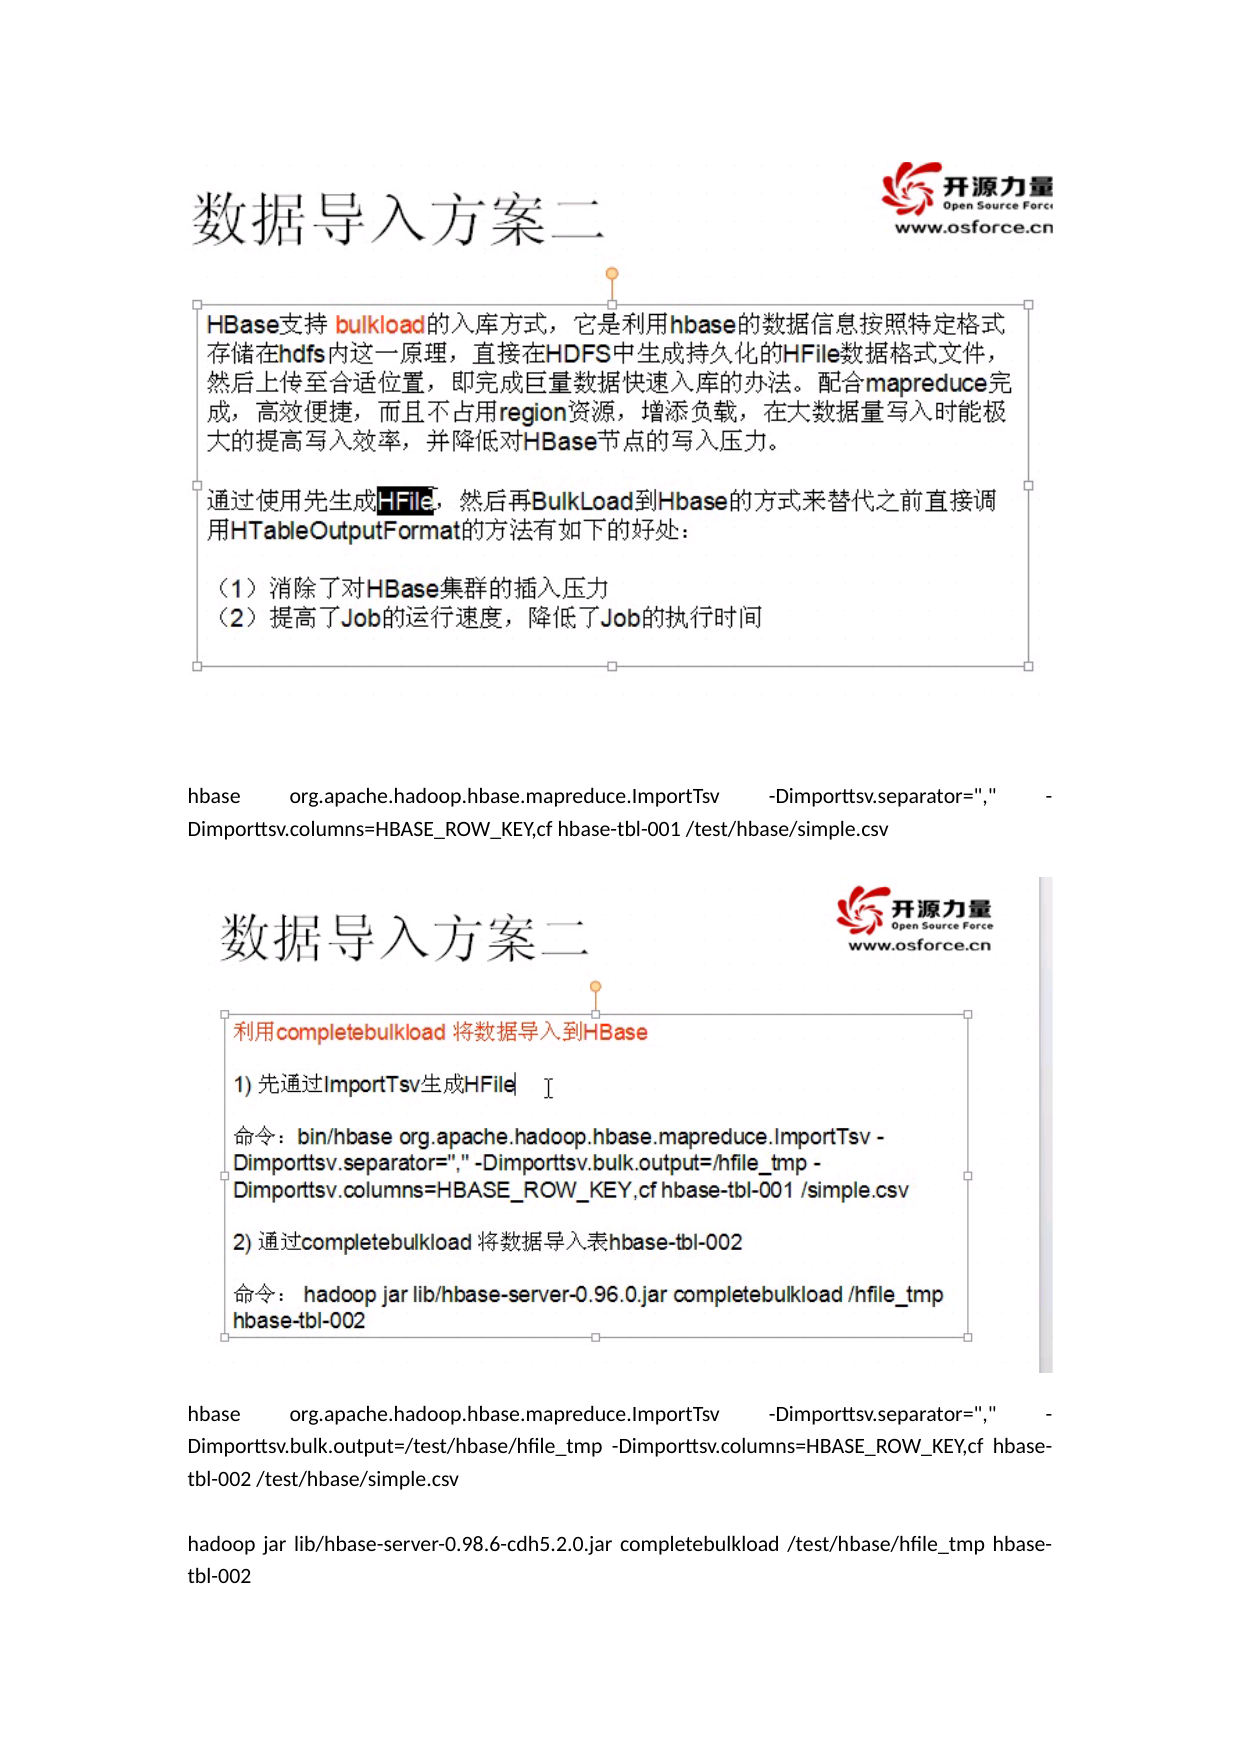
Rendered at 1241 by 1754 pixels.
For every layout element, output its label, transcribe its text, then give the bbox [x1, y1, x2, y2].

text hadoop jar lib/hbase-server-0.98.6-cdh5.2.0.jar completebulkload /test/hbase/hfile_tmp hbase-tbl-002 [187, 1527, 1053, 1592]
text hbase org.apache.hadoop.hbase.mapreduce.ImportTsv -Dimporttsv.separator="," -Dimporttsv.bulk.output=/test/hbase/hfile_tmp -Dimporttsv.columns=HBASE_ROW_KEY,cf hbase-tbl-002 /test/hbase/simple.csv [187, 1397, 1053, 1494]
text hbase org.apache.hadoop.hbase.mapreduce.ImportTsv -Dimporttsv.separator="," -Dimporttsv.columns=HBASE_ROW_KEY,cf hbase-tbl-001 /test/hbase/simple.csv [187, 779, 1053, 844]
picture [187, 877, 1053, 1373]
picture [187, 162, 1053, 716]
